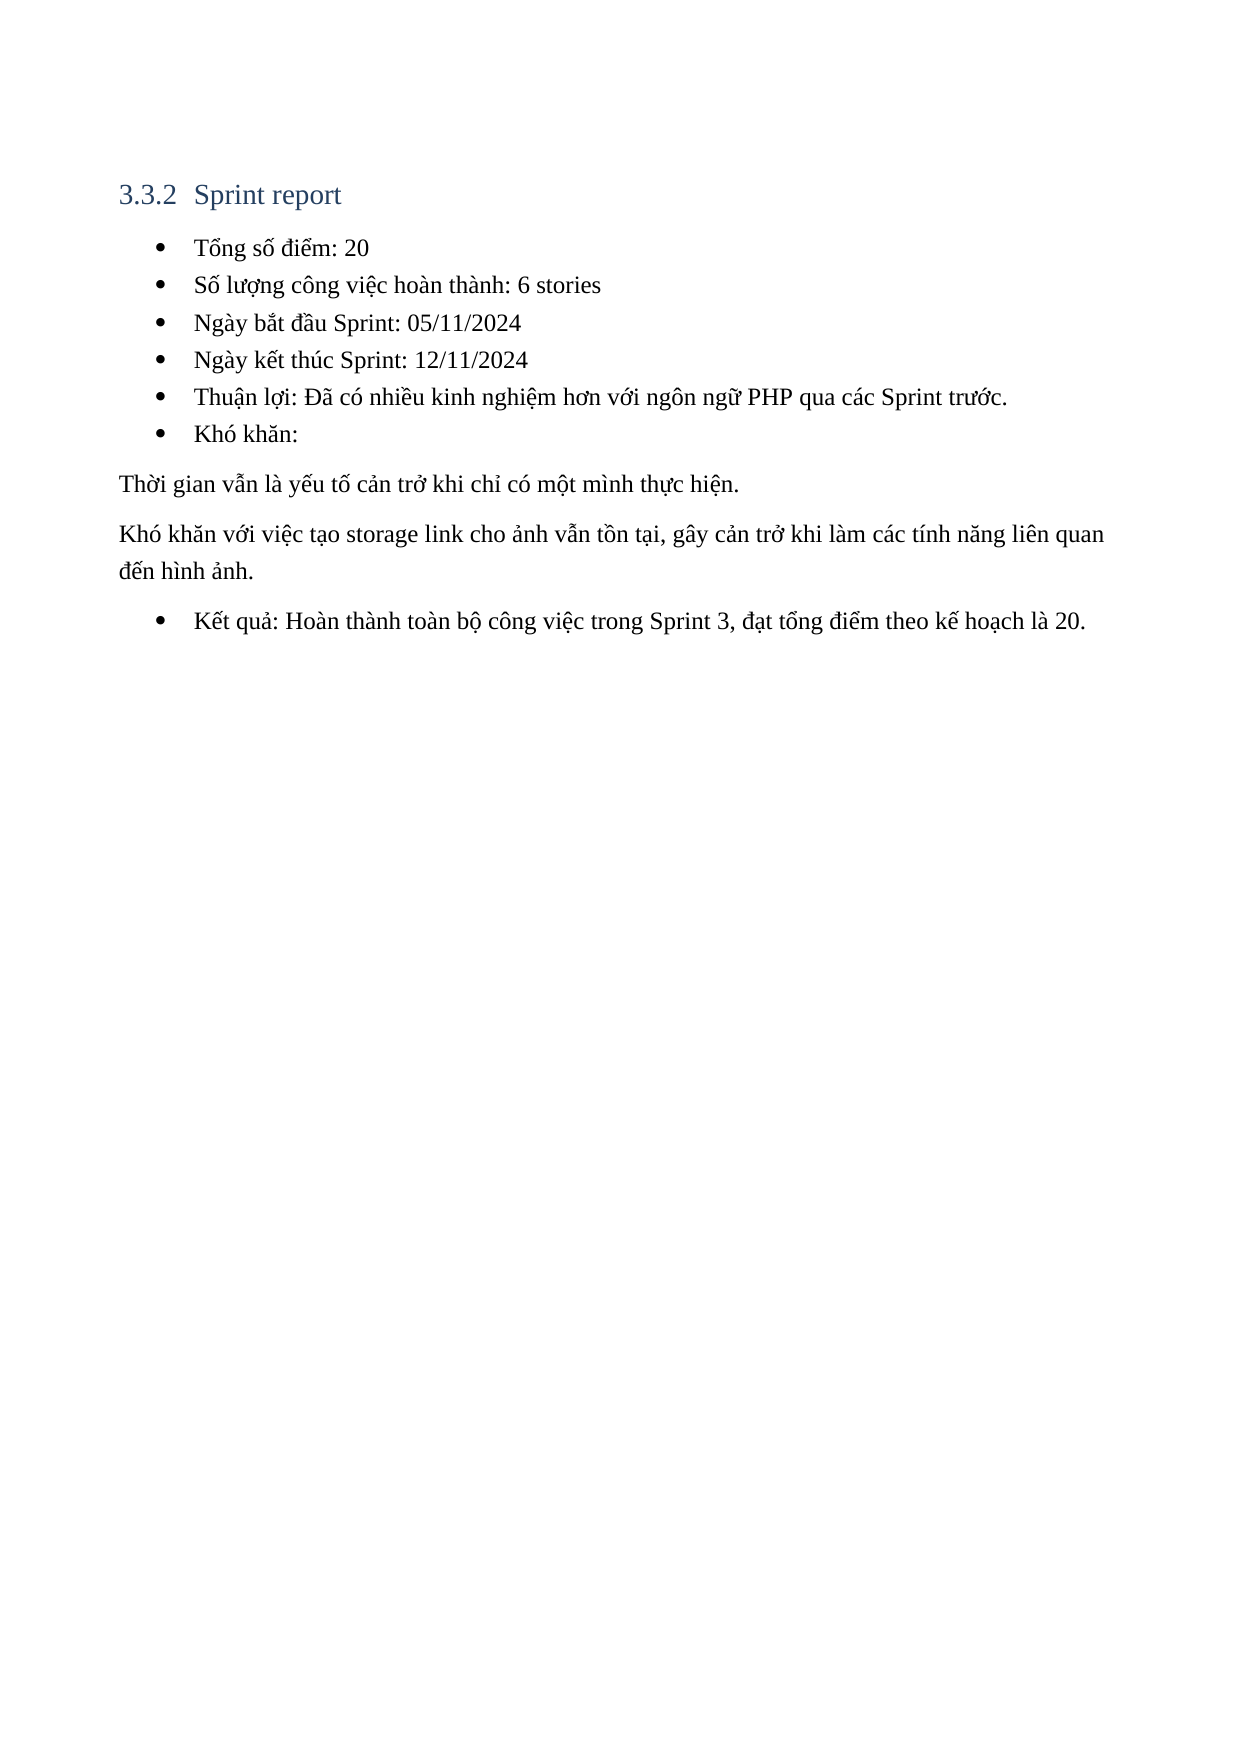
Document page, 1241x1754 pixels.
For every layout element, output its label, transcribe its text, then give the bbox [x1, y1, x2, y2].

list Số lượng công việc hoàn thành: 6 stories [156, 270, 1122, 299]
list Kết quả: Hoàn thành toàn bộ công việc trong Sprint 3, đạt tổng điểm theo kế hoạch là 20. [156, 606, 1122, 635]
list Tổng số điểm: 20 [156, 233, 1122, 262]
list Thuận lợi: Đã có nhiều kinh nghiệm hơn với ngôn ngữ PHP qua các Sprint trước. [156, 382, 1122, 411]
text Khó khăn với việc tạo storage link cho ảnh vẫn tồn tại, gây cản trở khi làm các tính năng liên quan đến hình ảnh. [118, 519, 1122, 585]
text Thời gian vẫn là yếu tố cản trở khi chỉ có một mình thực hiện. [118, 469, 1122, 498]
list Ngày bắt đầu Sprint: 05/11/2024 [156, 308, 1122, 336]
list Khó khăn: [156, 419, 1122, 448]
subtitle Sprint report [118, 177, 1122, 211]
list Ngày kết thúc Sprint: 12/11/2024 [156, 345, 1122, 374]
